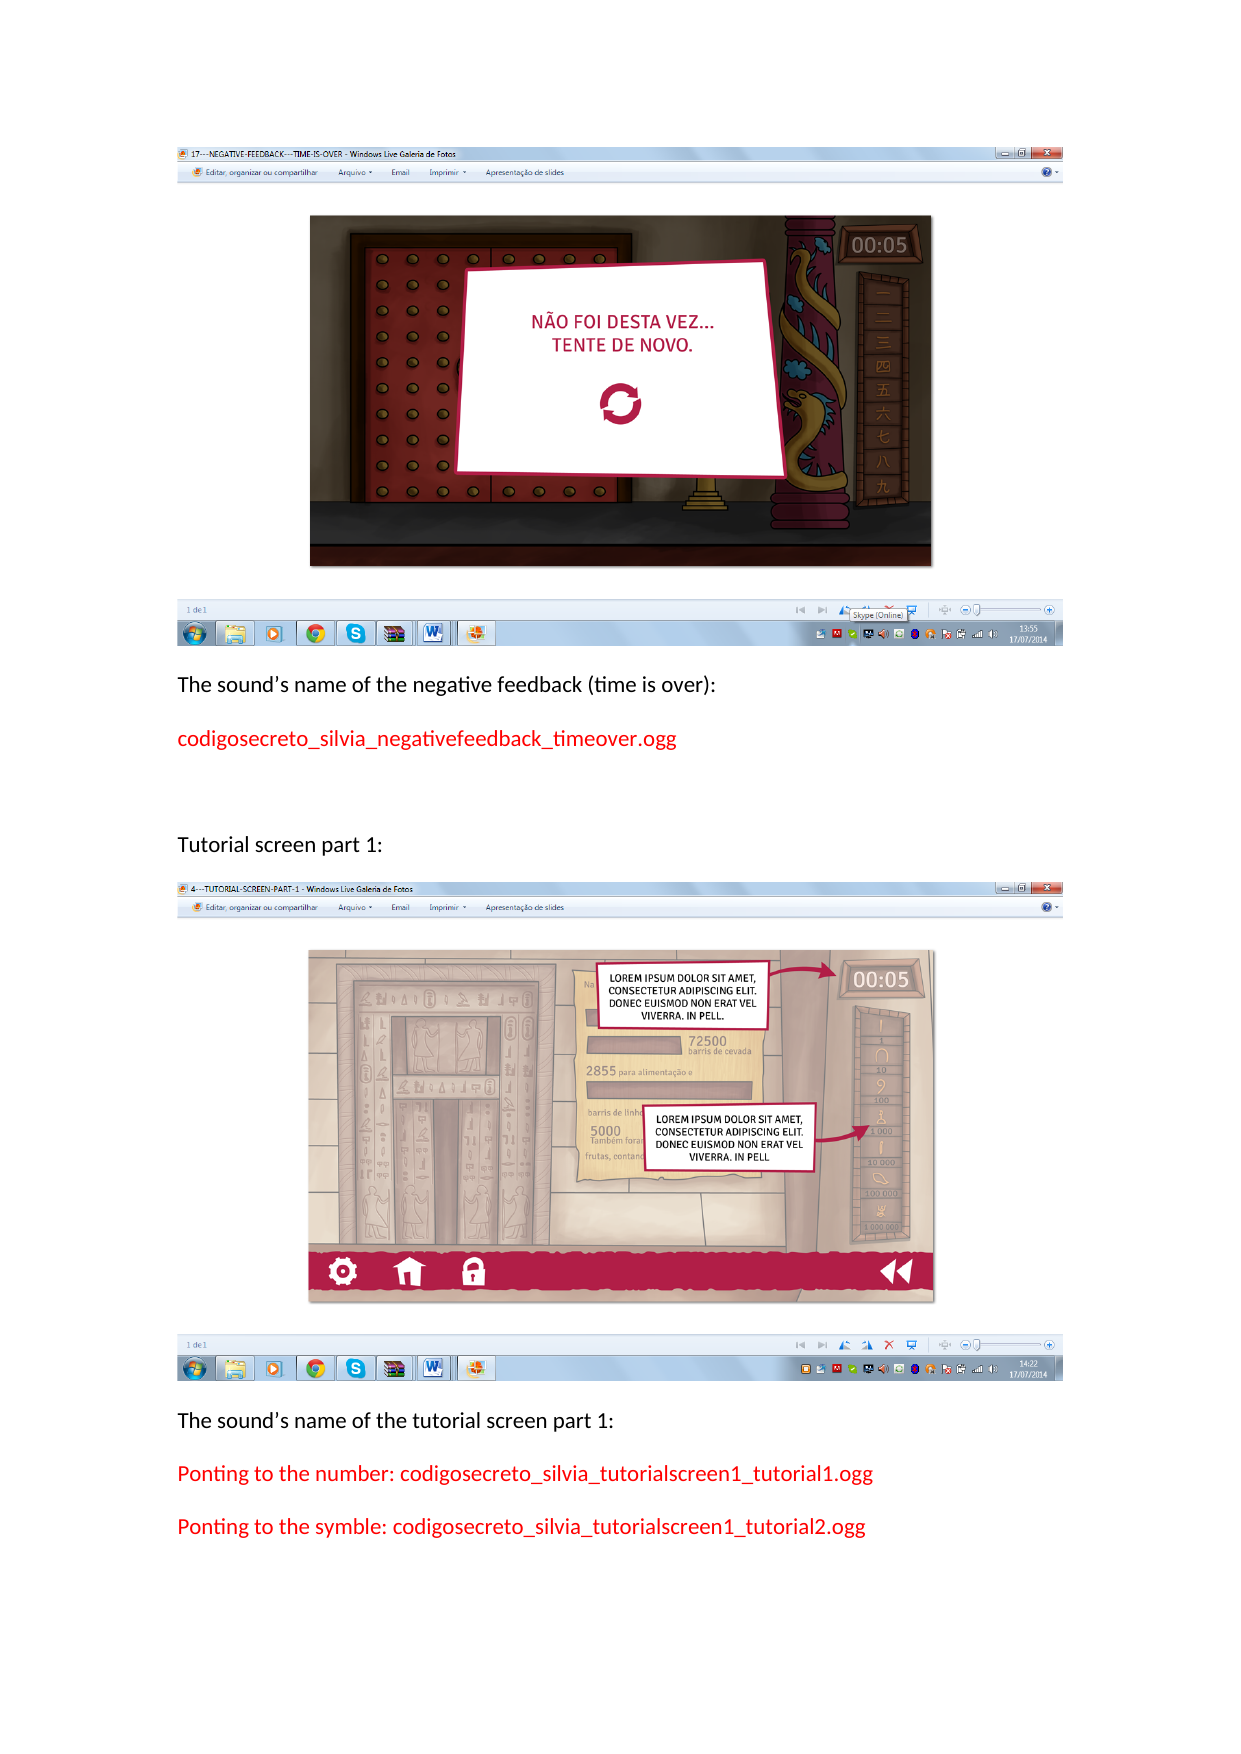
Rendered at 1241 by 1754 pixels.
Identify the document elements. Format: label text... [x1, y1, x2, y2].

picture [177, 147, 1063, 646]
text Ponting to the symble: codigosecreto_silvia_tutorialscreen1_tutorial2.ogg [177, 1512, 1063, 1540]
text codigosecreto_silvia_negativefeedback_timeover.ogg [177, 724, 1063, 752]
text Ponting to the number: codigosecreto_silvia_tutorialscreen1_tutorial1.ogg [177, 1459, 1063, 1487]
text The sound’s name of the negative feedback (time is over): [177, 671, 1063, 699]
text The sound’s name of the tutorial screen part 1: [177, 1406, 1063, 1434]
text Tutorial screen part 1: [177, 830, 1063, 858]
picture [177, 882, 1063, 1381]
